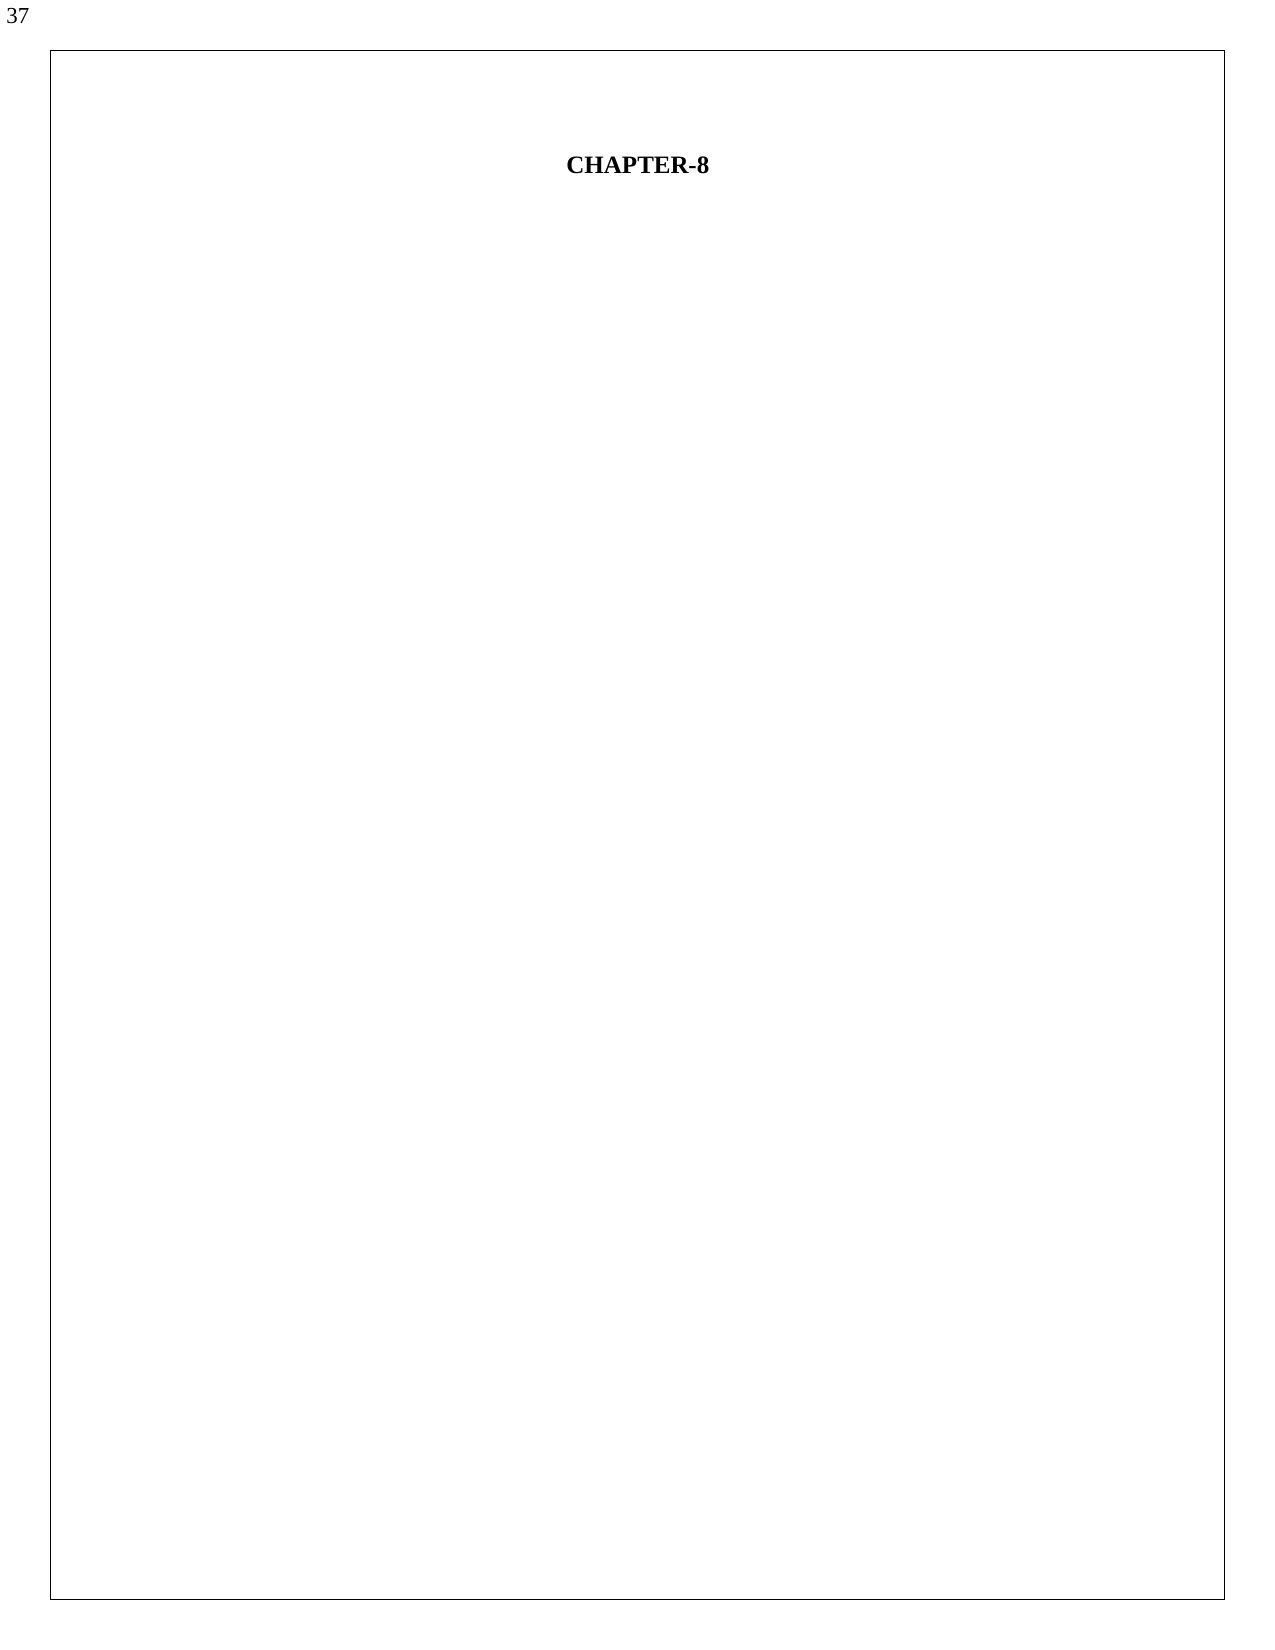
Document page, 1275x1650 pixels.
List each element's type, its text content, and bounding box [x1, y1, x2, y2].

subtitle CHAPTER-8 [536, 150, 739, 178]
